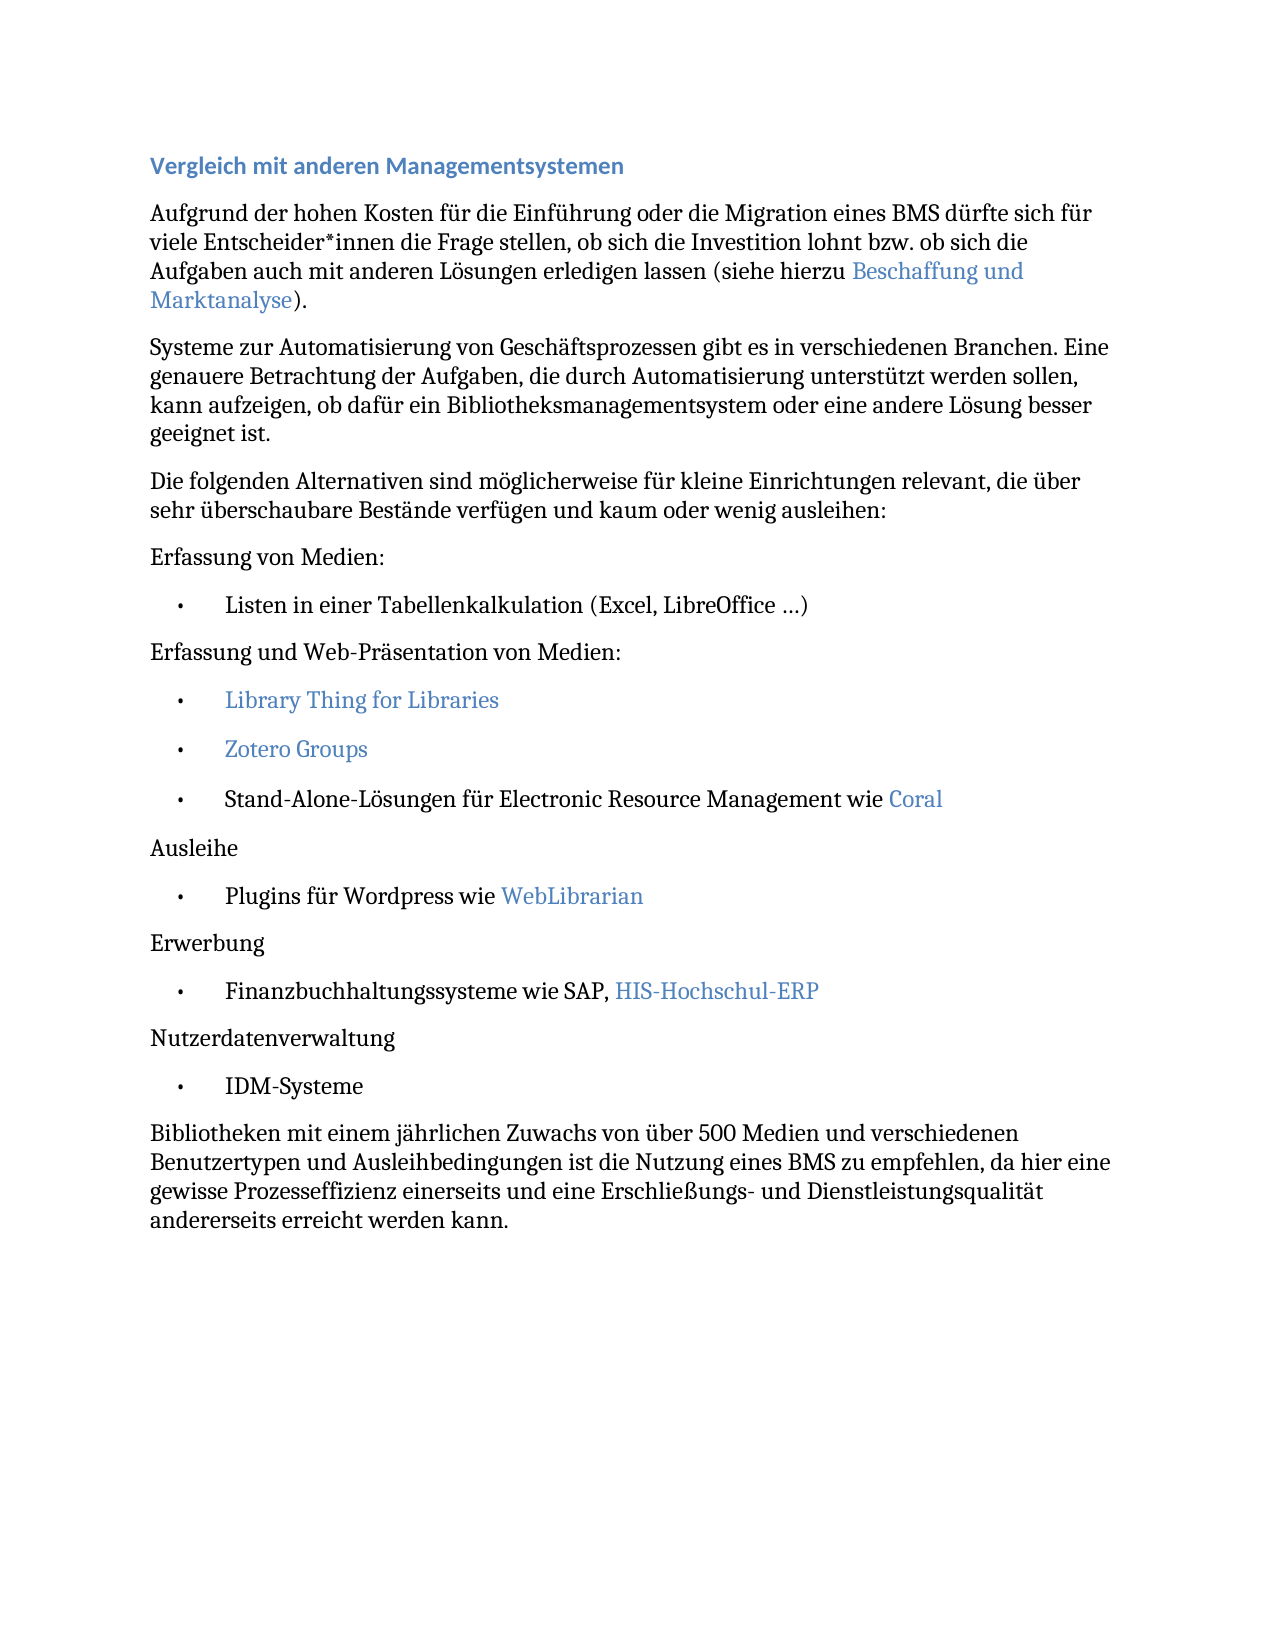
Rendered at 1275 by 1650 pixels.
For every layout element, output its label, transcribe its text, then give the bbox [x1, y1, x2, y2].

list Stand-Alone-Lösungen für Electronic Resource Management wie Coral [175, 785, 1125, 813]
list Plugins für Wordpress wie WebLibrarian [175, 882, 1125, 911]
text Nutzerdatenverwaltung [150, 1024, 1125, 1053]
list Listen in einer Tabellenkalkulation (Excel, LibreOffice …) [175, 591, 1125, 619]
subtitle Vergleich mit anderen Managementsystemen [150, 150, 1125, 181]
text Bibliotheken mit einem jährlichen Zuwachs von über 500 Medien und verschiedenen Benutzertypen und Ausleihbedingungen ist die Nutzung eines BMS zu empfehlen, da hier eine gewisse Prozesseffizienz einerseits und eine Erschließungs- und Dienstleistungsqualität andererseits erreicht werden kann. [150, 1119, 1125, 1234]
text Erfassung und Web-Präsentation von Medien: [150, 638, 1125, 667]
list IDM-Systeme [175, 1072, 1125, 1101]
text Systeme zur Automatisierung von Geschäftsprozessen gibt es in verschiedenen Branchen. Eine genauere Betrachtung der Aufgaben, die durch Automatisierung unterstützt werden sollen, kann aufzeigen, ob dafür ein Bibliotheksmanagementsystem oder eine andere Lösung besser geeignet ist. [150, 333, 1125, 448]
text Die folgenden Alternativen sind möglicherweise für kleine Einrichtungen relevant, die über sehr überschaubare Bestände verfügen und kaum oder wenig ausleihen: [150, 467, 1125, 524]
text Aufgrund der hohen Kosten für die Einführung oder die Migration eines BMS dürfte sich für viele Entscheider*innen die Frage stellen, ob sich die Investition lohnt bzw. ob sich die Aufgaben auch mit anderen Lösungen erledigen lassen (siehe hierzu Beschaffung und Marktanalyse). [150, 199, 1125, 314]
list Finanzbuchhaltungssysteme wie SAP, HIS-Hochschul-ERP [175, 977, 1125, 1006]
text Erwerbung [150, 929, 1125, 958]
text Erfassung von Medien: [150, 543, 1125, 572]
text Ausleihe [150, 834, 1125, 863]
list Library Thing for Libraries [175, 686, 1125, 714]
list Zotero Groups [175, 735, 1125, 764]
